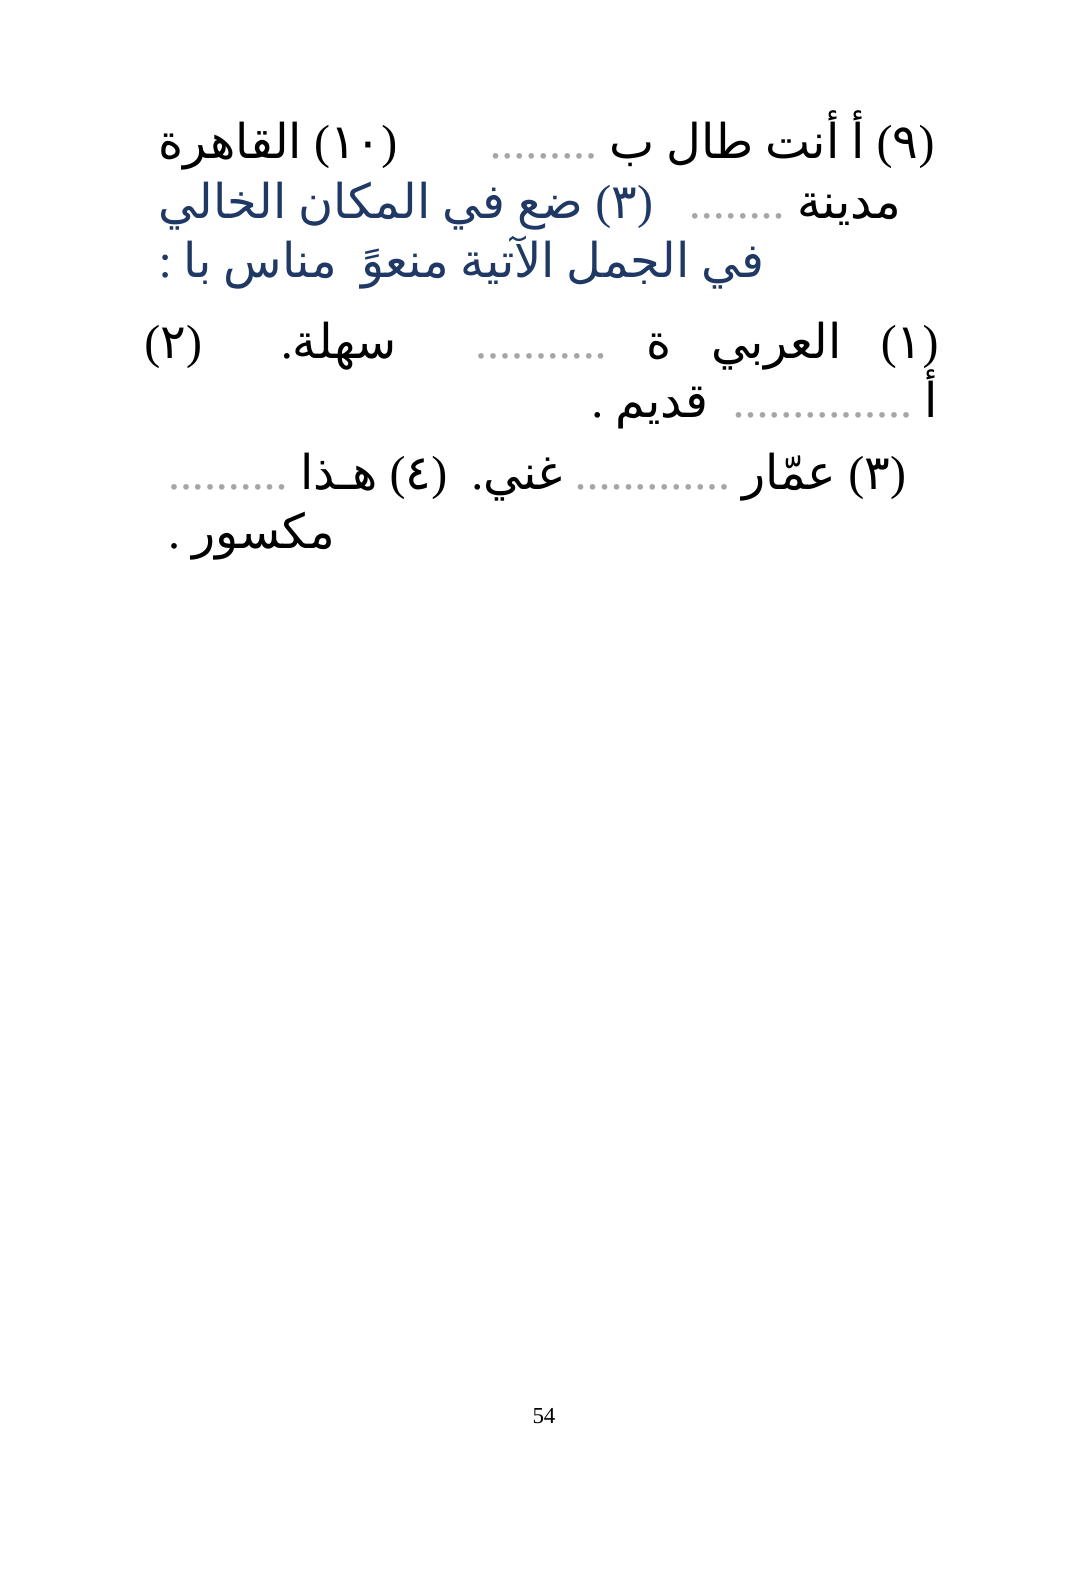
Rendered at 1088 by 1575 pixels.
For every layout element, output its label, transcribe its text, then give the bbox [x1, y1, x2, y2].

text (١) العربي ة ........... سهلة. (٢) أ ............... قديم . [144, 314, 938, 428]
text (٣) عمّار ............. غني. (٤) هـذا .......... مكسور . [144, 444, 938, 559]
text (٩) أ أنت طال ب ......... (١٠) القاهرة مدينة ........ (٣) ضع في المكان الخالي في الجمل الآتية منعوً مناس با : [147, 114, 938, 288]
